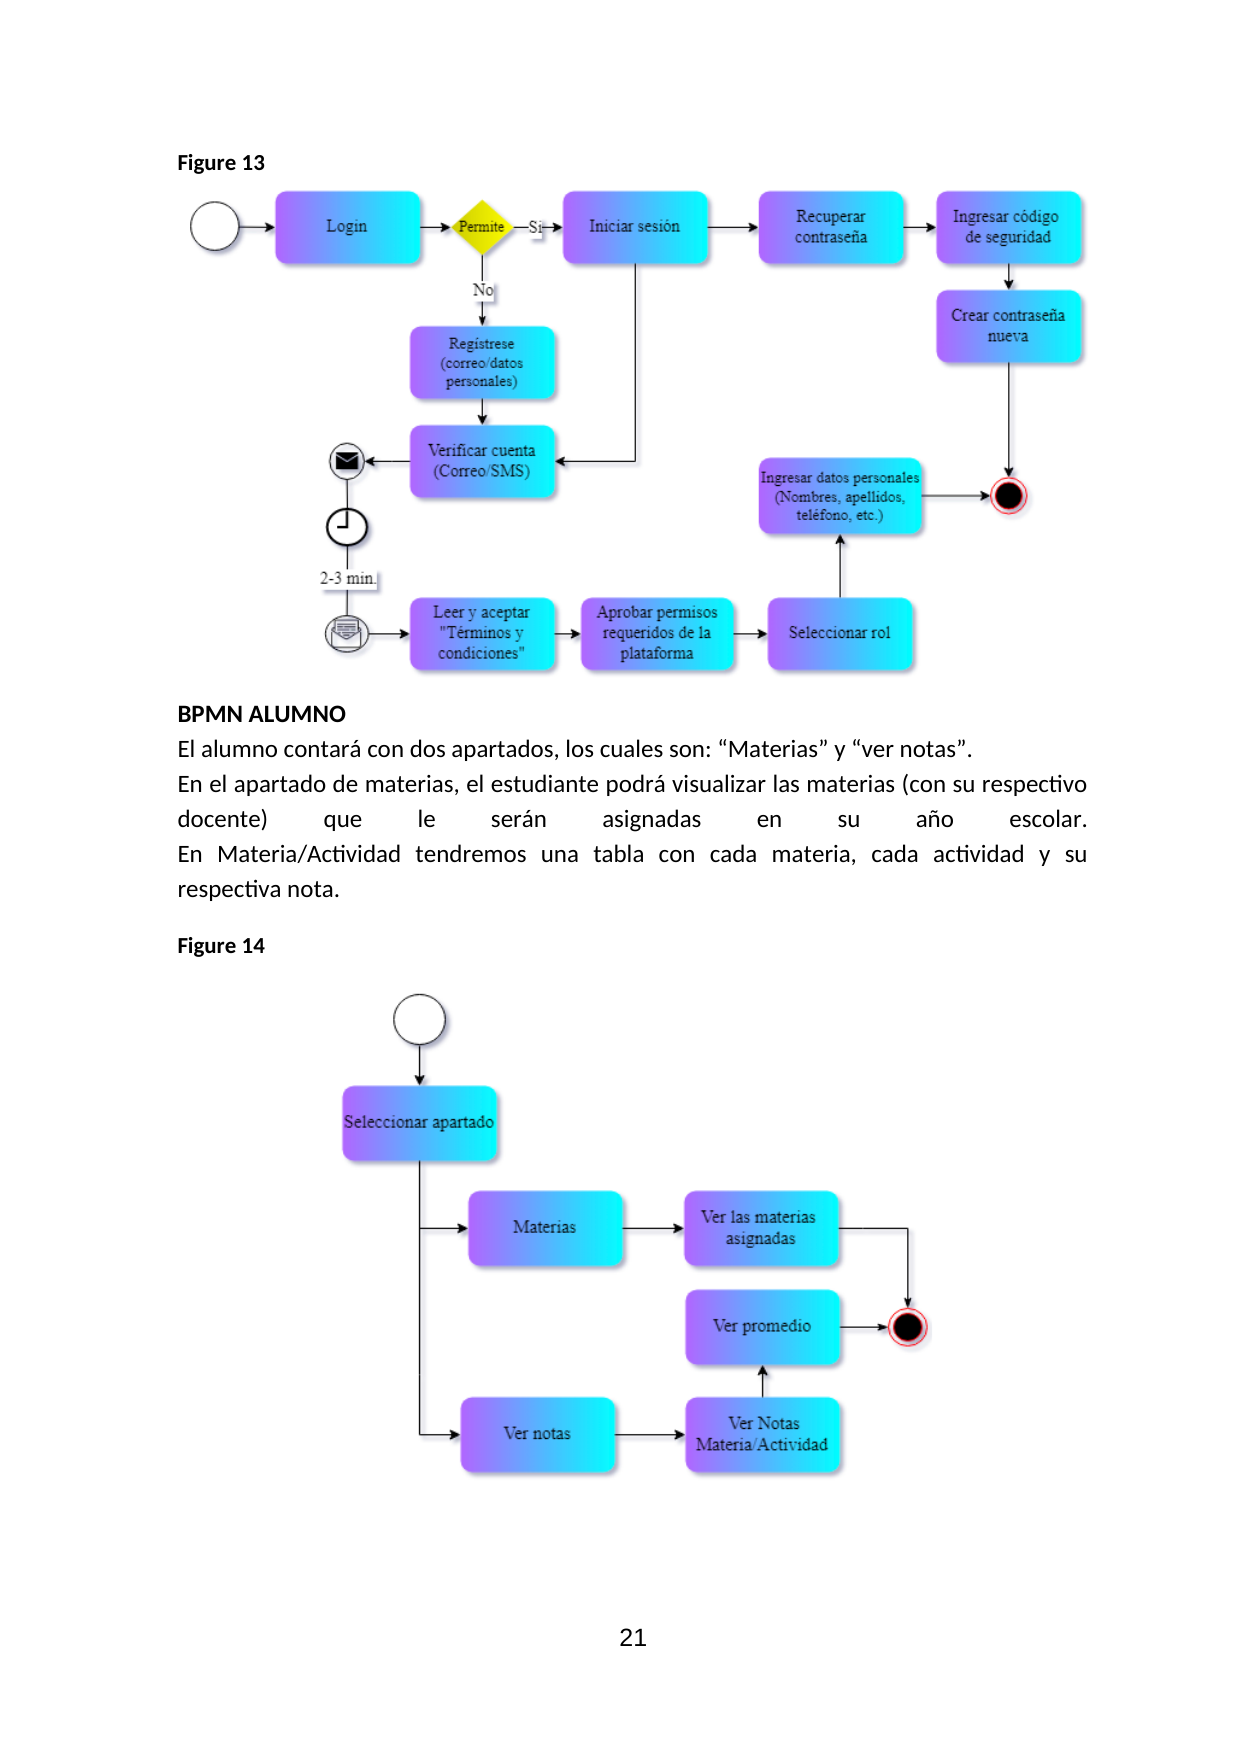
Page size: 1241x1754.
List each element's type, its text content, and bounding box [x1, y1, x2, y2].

picture [333, 984, 933, 1483]
subtitle Figure 13 [177, 148, 1089, 175]
text En el apartado de materias, el estudiante podrá visualizar las materias (con su respectivo docente) que le serán asignadas en su año escolar. En Materia/Actividad tendremos una tabla con cada materia, cada actividad y su respectiva nota. [177, 768, 1089, 904]
picture [177, 175, 1089, 678]
subtitle BPMN ALUMNO [177, 698, 1089, 729]
text El alumno contará con dos apartados, los cuales son: “Materias” y “ver notas”. [177, 733, 1089, 764]
subtitle Figure 14 [177, 931, 1089, 959]
